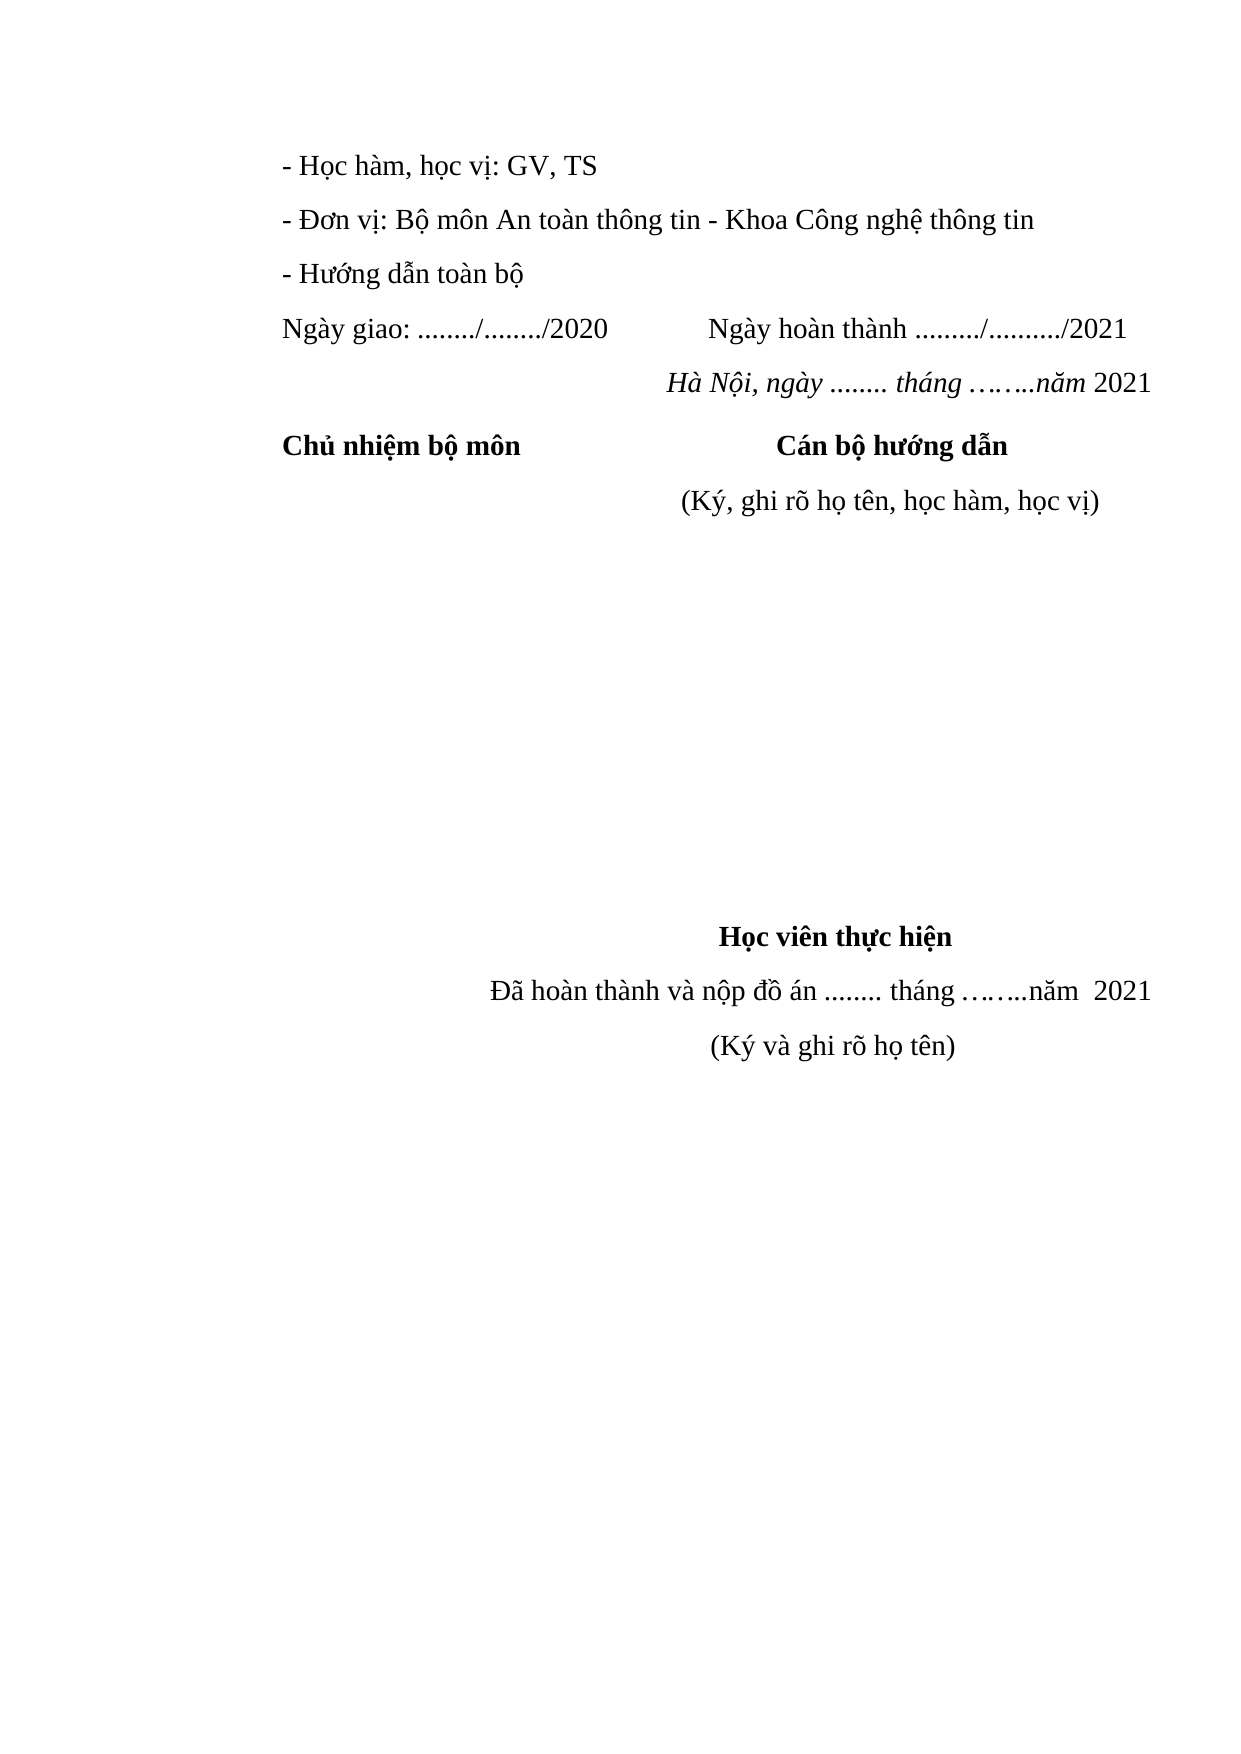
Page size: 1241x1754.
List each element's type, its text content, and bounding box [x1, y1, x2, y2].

text (Ký, ghi rõ họ tên, học hàm, học vị) [207, 483, 1152, 516]
text Học viên thực hiện [432, 919, 1152, 952]
text - Hướng dẫn toàn bộ [207, 257, 1152, 290]
text Hà Nội, ngày ........ tháng ……..năm 2021 [207, 366, 1152, 399]
text Ngày giao: ......../......../2020 Ngày hoàn thành ........./........../2021 [207, 311, 1152, 345]
text (Ký và ghi rõ họ tên) [432, 1028, 1152, 1061]
text Đã hoàn thành và nộp đồ án ........ tháng ……..năm 2021 [207, 973, 1152, 1007]
text Chủ nhiệm bộ môn Cán bộ hướng dẫn [207, 428, 1152, 462]
text - Học hàm, học vị: GV, TS [207, 148, 1152, 181]
text - Đơn vị: Bộ môn An toàn thông tin - Khoa Công nghệ thông tin [207, 202, 1152, 236]
